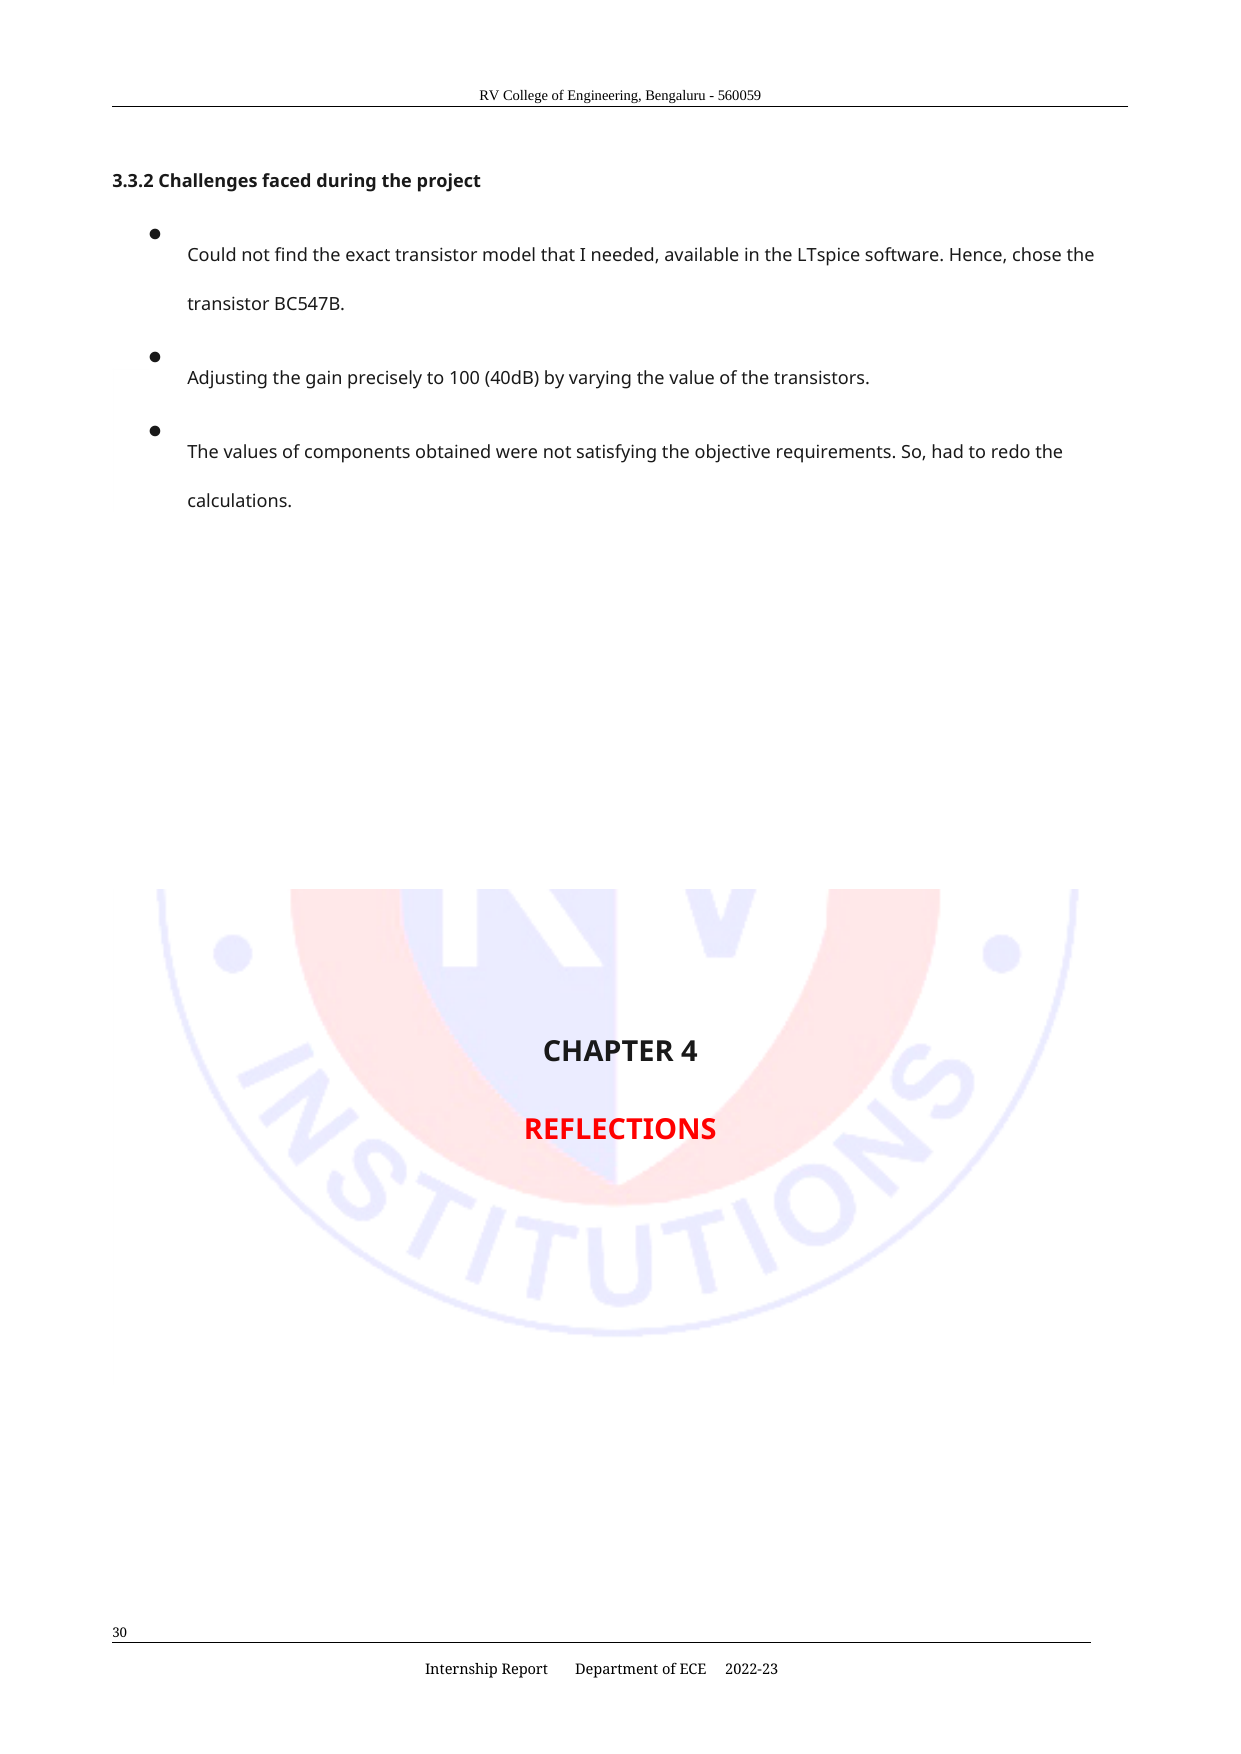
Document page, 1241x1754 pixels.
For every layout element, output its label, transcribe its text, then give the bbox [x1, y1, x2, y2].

text CHAPTER 4 [112, 1002, 1128, 1070]
text 3.3.2 Challenges faced during the project [112, 150, 1151, 193]
text REFLECTIONS [112, 1080, 1128, 1148]
list Adjusting the gain precisely to 100 (40dB) by varying the value of the transistors. [149, 347, 1151, 389]
list Could not find the exact transistor model that I needed, available in the LTspice software. Hence, chose the transistor BC547B. [149, 224, 1151, 316]
list The values of components obtained were not satisfying the objective requirements. So, had to redo the calculations. [149, 421, 1151, 512]
